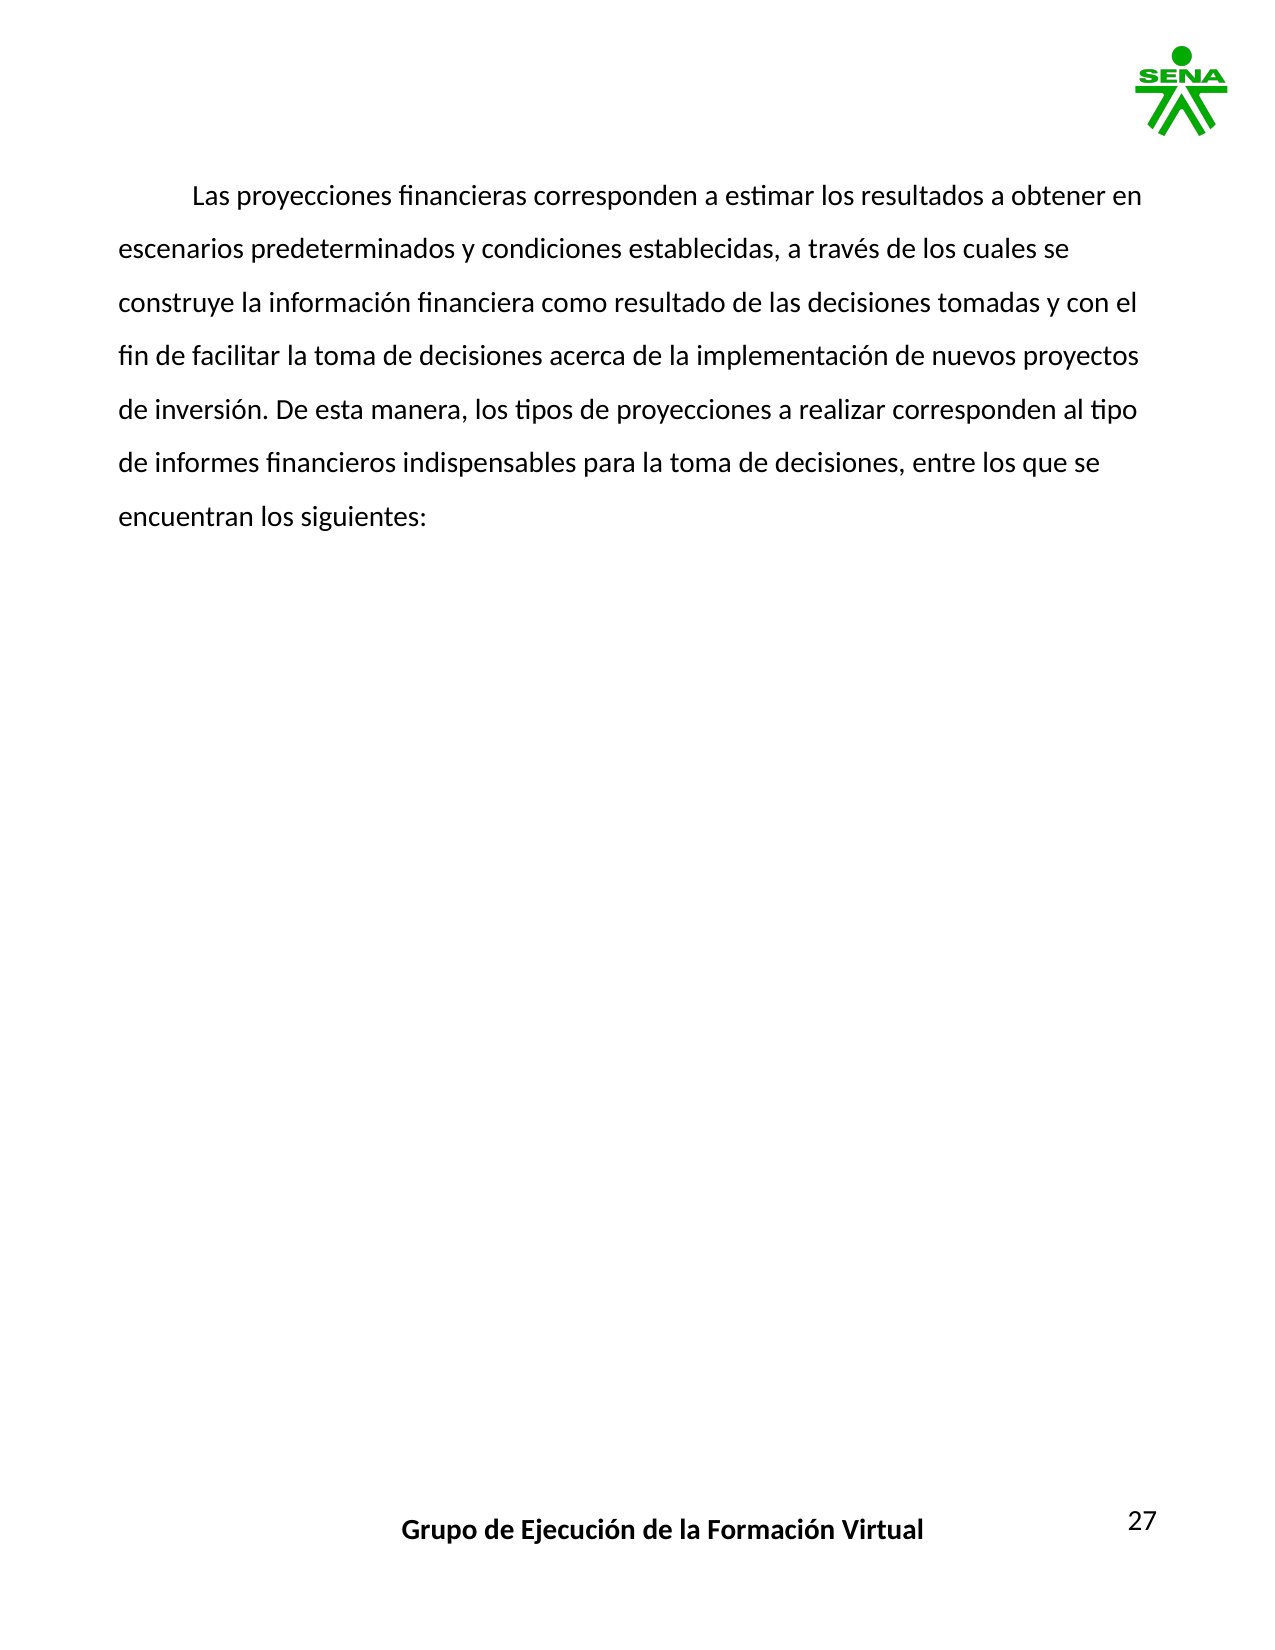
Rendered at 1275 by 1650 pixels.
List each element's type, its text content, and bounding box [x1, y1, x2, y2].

text Las proyecciones financieras corresponden a estimar los resultados a obtener en escenarios predeterminados y condiciones establecidas, a través de los cuales se construye la información financiera como resultado de las decisiones tomadas y con el fin de facilitar la toma de decisiones acerca de la implementación de nuevos proyectos de inversión. De esta manera, los tipos de proyecciones a realizar corresponden al tipo de informes financieros indispensables para la toma de decisiones, entre los que se encuentran los siguientes: [118, 177, 1157, 533]
picture [1135, 46, 1228, 136]
